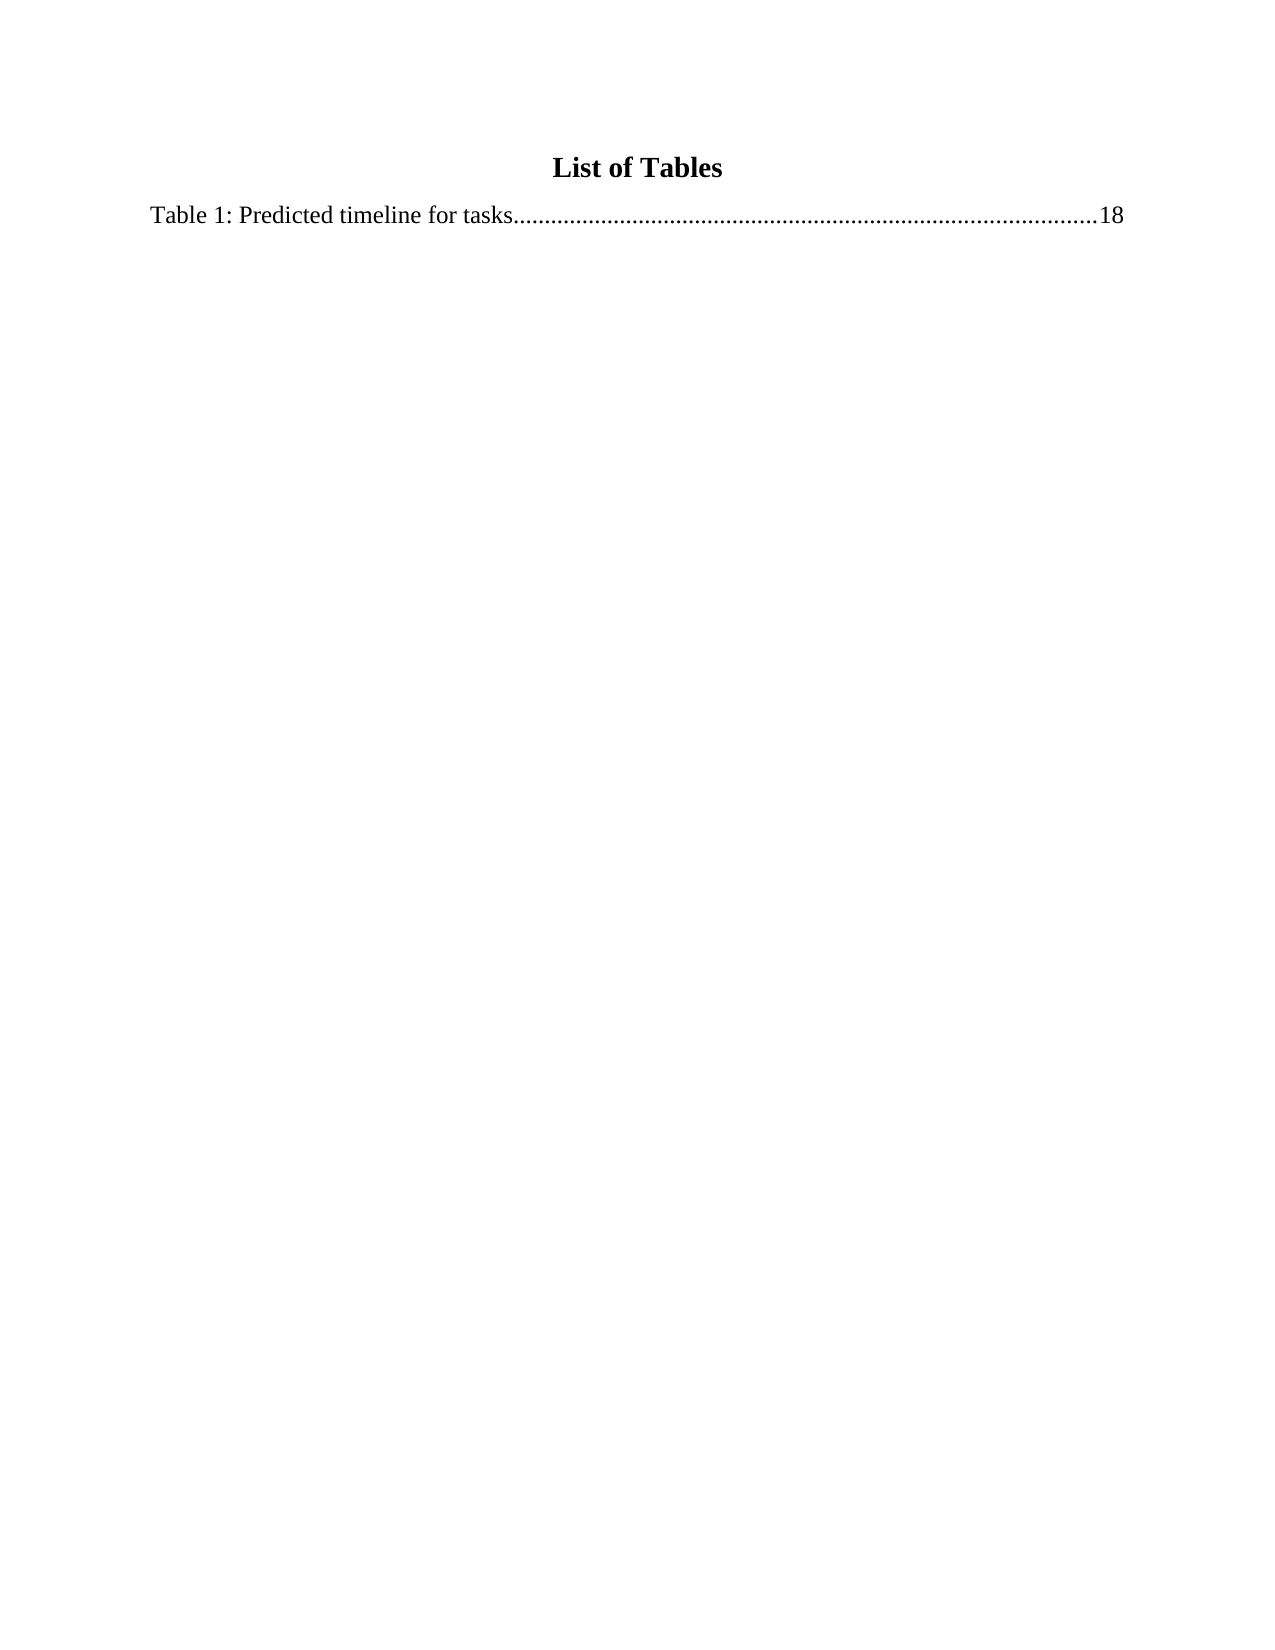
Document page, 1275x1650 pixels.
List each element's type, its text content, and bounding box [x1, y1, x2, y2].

text Table 1: Predicted timeline for tasks 18 [150, 200, 1125, 229]
text List of Tables [150, 150, 1125, 183]
